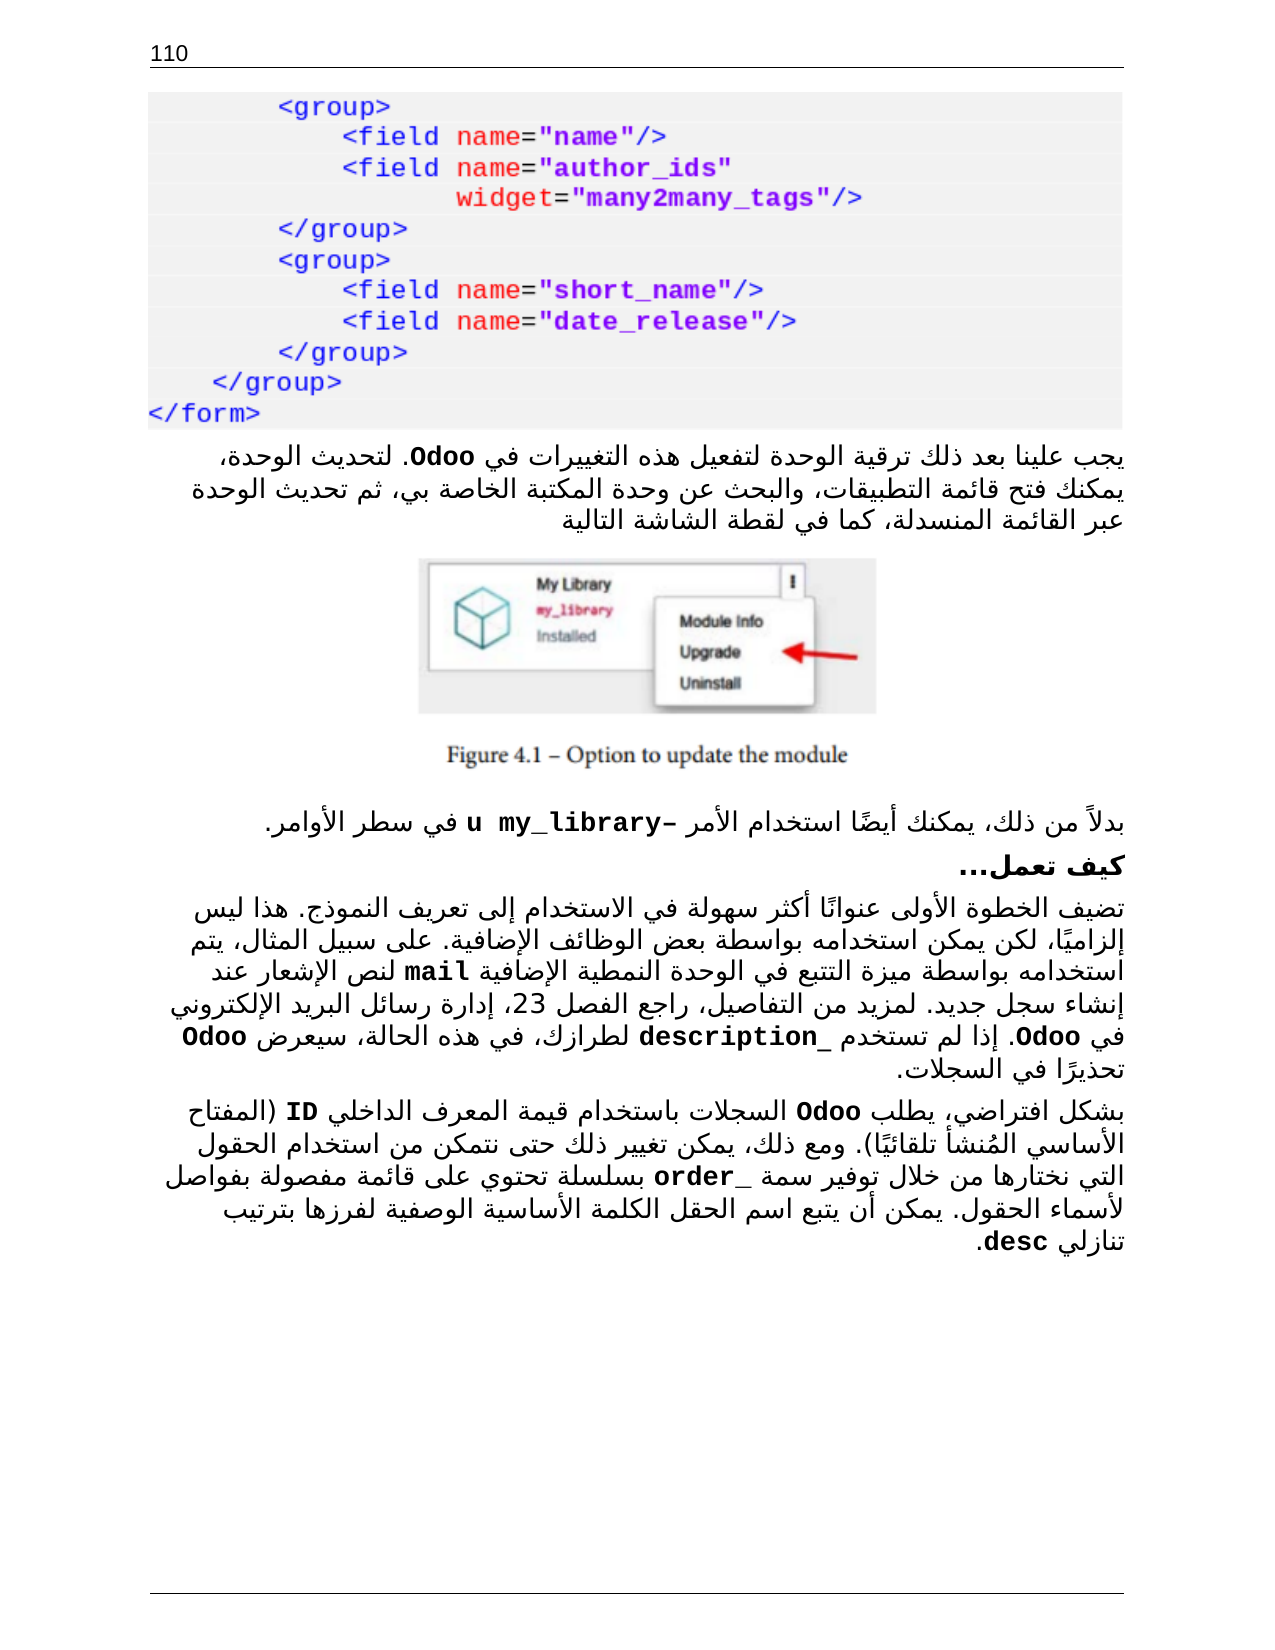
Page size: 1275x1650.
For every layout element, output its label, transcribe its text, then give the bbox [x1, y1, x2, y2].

text بدلاً من ذلك، يمكنك أيضًا استخدام الأمر –u my_library في سطر الأوامر. [150, 807, 1125, 840]
text يجب علينا بعد ذلك ترقية الوحدة لتفعيل هذه التغييرات في Odoo. لتحديث الوحدة، يمكنك فتح قائمة التطبيقات، والبحث عن وحدة المكتبة الخاصة بي، ثم تحديث الوحدة عبر القائمة المنسدلة، كما في لقطة الشاشة التالية [150, 440, 1125, 536]
text تضيف الخطوة الأولى عنوانًا أكثر سهولة في الاستخدام إلى تعريف النموذج. هذا ليس إلزاميًا، لكن يمكن استخدامه بواسطة بعض الوظائف الإضافية. على سبيل المثال، يتم استخدامه بواسطة ميزة التتبع في الوحدة النمطية الإضافية mail لنص الإشعار عند إنشاء سجل جديد. لمزيد من التفاصيل، راجع الفصل 23، إدارة رسائل البريد الإلكتروني في Odoo. إذا لم تستخدم _description لطرازك، في هذه الحالة، سيعرض Odoo تحذيرًا في السجلات. [150, 892, 1125, 1085]
text بشكل افتراضي، يطلب Odoo السجلات باستخدام قيمة المعرف الداخلي ID (المفتاح الأساسي المُنشأ تلقائيًا). ومع ذلك، يمكن تغيير ذلك حتى نتمكن من استخدام الحقول التي نختارها من خلال توفير سمة _order بسلسلة تحتوي على قائمة مفصولة بفواصل لأسماء الحقول. يمكن أن يتبع اسم الحقل الكلمة الأساسية الوصفية لفرزها بترتيب تنازلي desc. [150, 1096, 1125, 1258]
text كيف تعمل... [150, 850, 1125, 882]
